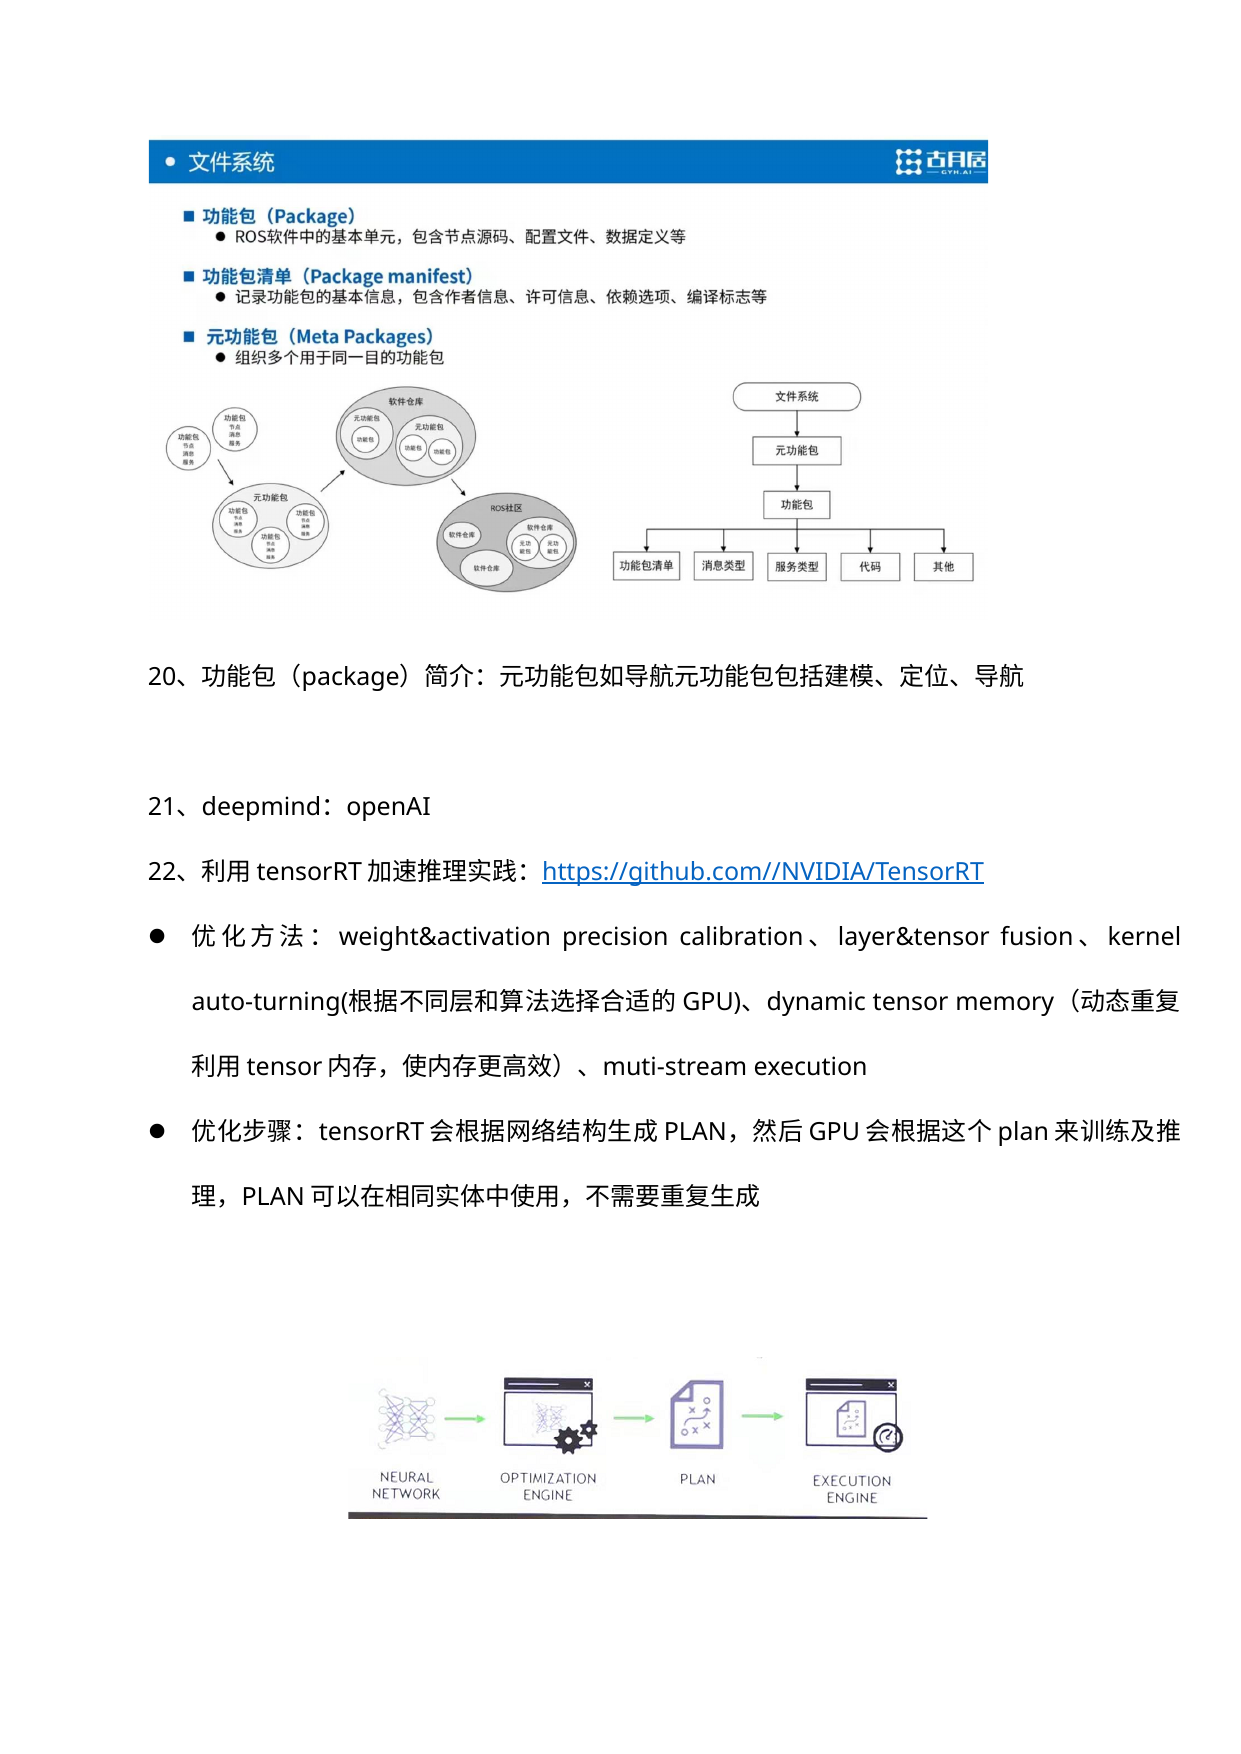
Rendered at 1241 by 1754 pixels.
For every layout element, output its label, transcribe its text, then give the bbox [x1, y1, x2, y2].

list 优化方法：weight&activation precision calibration、layer&tensor fusion、kernel auto-turning(根据不同层和算法选择合适的GPU)、dynamic tensor memory（动态重复利用tensor内存，使内存更高效）、muti-stream execution [148, 902, 1181, 1097]
list 优化步骤：tensorRT会根据网络结构生成PLAN，然后GPU会根据这个plan来训练及推理，PLAN可以在相同实体中使用，不需要重复生成 [148, 1097, 1181, 1227]
list deepmind：openAI [148, 772, 1181, 837]
list 利用tensorRT加速推理实践：https://github.com//NVIDIA/TensorRT [148, 837, 1181, 902]
picture [348, 1357, 928, 1519]
picture [148, 135, 989, 620]
